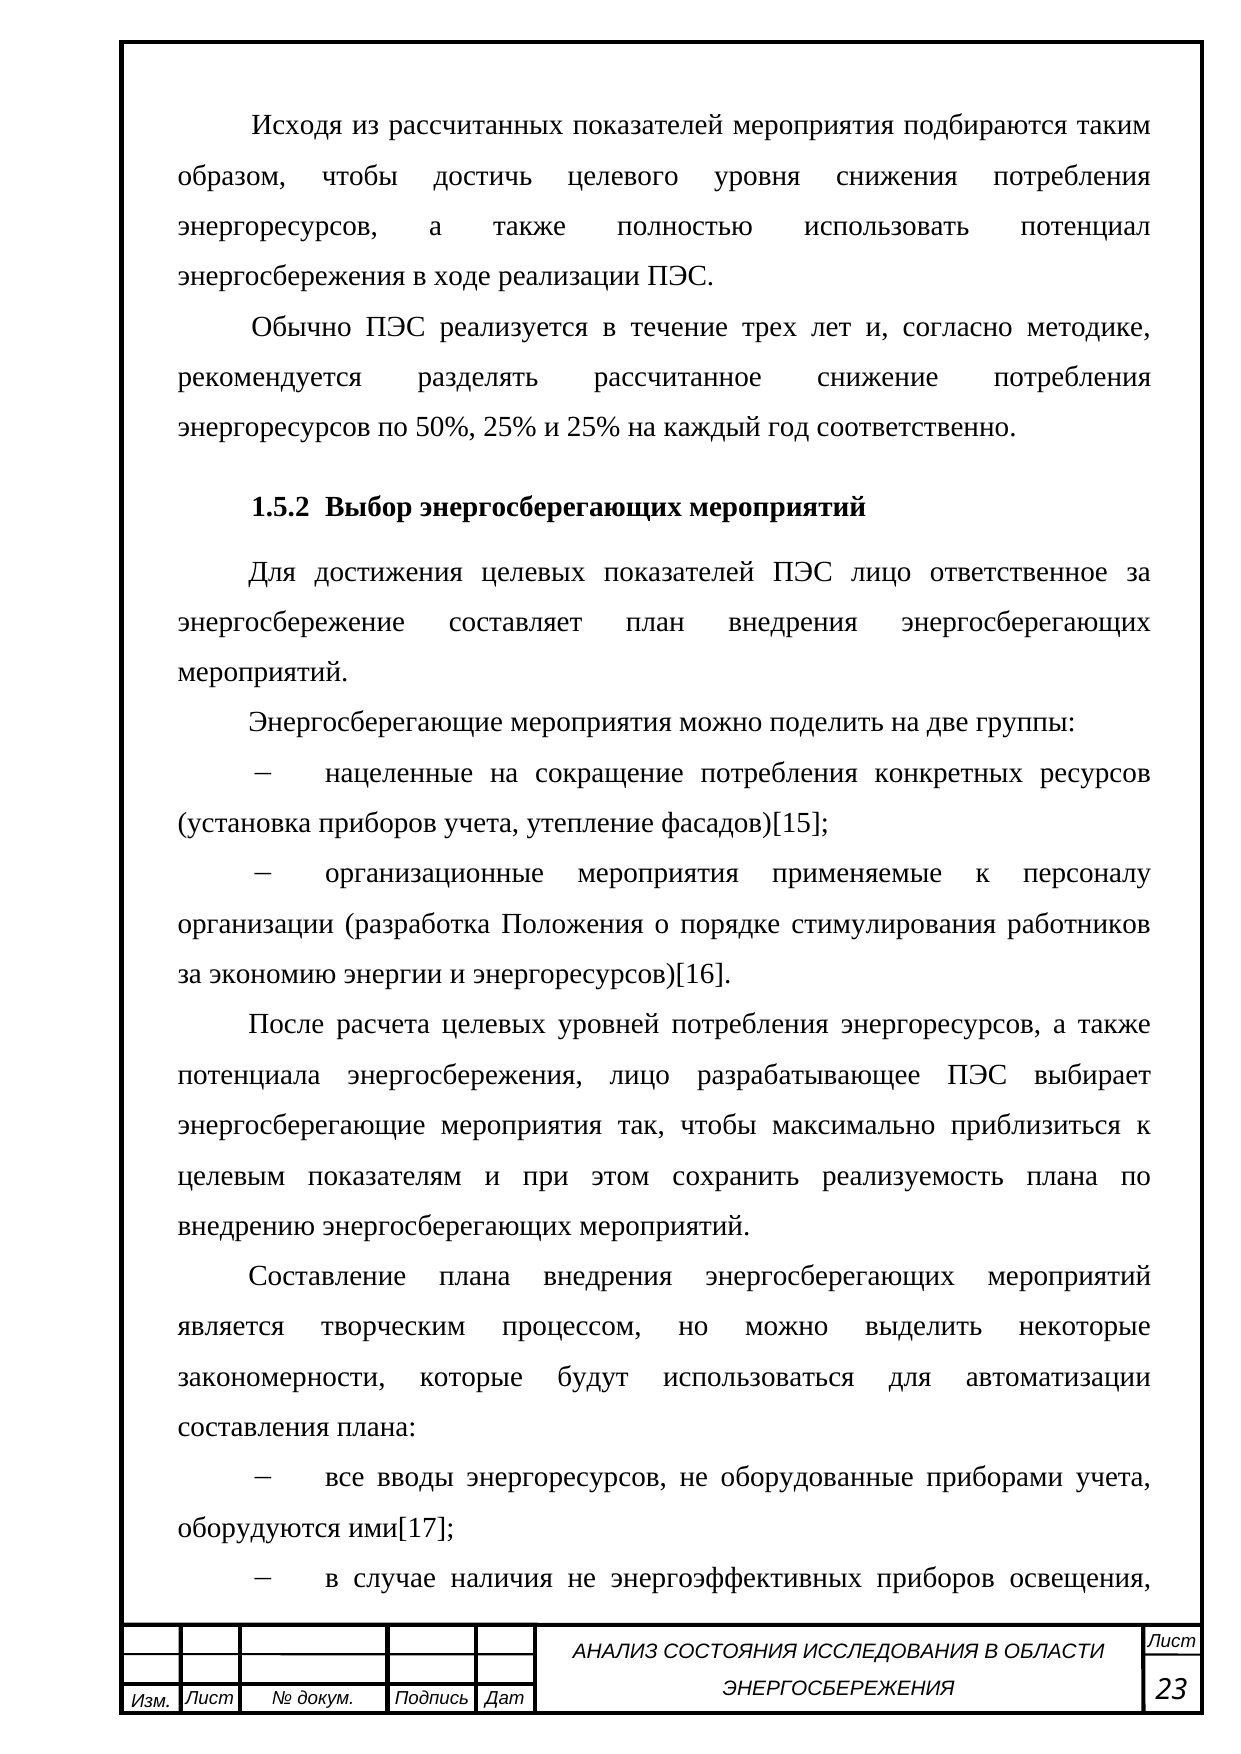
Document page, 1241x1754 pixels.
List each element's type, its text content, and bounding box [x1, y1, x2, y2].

text Составление плана внедрения энергосберегающих мероприятий является творческим процессом, но можно выделить некоторые закономерности, которые будут использоваться для автоматизации составления плана: [177, 1258, 1152, 1443]
text Обычно ПЭС реализуется в течение трех лет и, согласно методике, рекомендуется разделять рассчитанное снижение потребления энергоресурсов по 50%, 25% и 25% на каждый год соответственно. [177, 309, 1152, 443]
text Исходя из рассчитанных показателей мероприятия подбираются таким образом, чтобы достичь целевого уровня снижения потребления энергоресурсов, а также полностью использовать потенциал энергосбережения в ходе реализации ПЭС. [177, 107, 1152, 292]
text После расчета целевых уровней потребления энергоресурсов, а также потенциала энергосбережения, лицо разрабатывающее ПЭС выбирает энергосберегающие мероприятия так, чтобы максимально приблизиться к целевым показателям и при этом сохранить реализуемость плана по внедрению энергосберегающих мероприятий. [177, 1007, 1152, 1241]
text Для достижения целевых показателей ПЭС лицо ответственное за энергосбережение составляет план внедрения энергосберегающих мероприятий. [177, 554, 1152, 688]
subtitle Выбор энергосберегающих мероприятий [177, 489, 1152, 522]
list нацеленные на сокращение потребления конкретных ресурсов (установка приборов учета, утепление фасадов)[15]; [177, 755, 1152, 839]
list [177, 1560, 1152, 1594]
list организационные мероприятия применяемые к персоналу организации (разработка Положения о порядке стимулирования работников за экономию энергии и энергоресурсов)[16]. [177, 856, 1152, 990]
text Энергосберегающие мероприятия можно поделить на две группы: [177, 704, 1152, 738]
list все вводы энергоресурсов, не оборудованные приборами учета, оборудуются ими[17]; [177, 1459, 1152, 1543]
